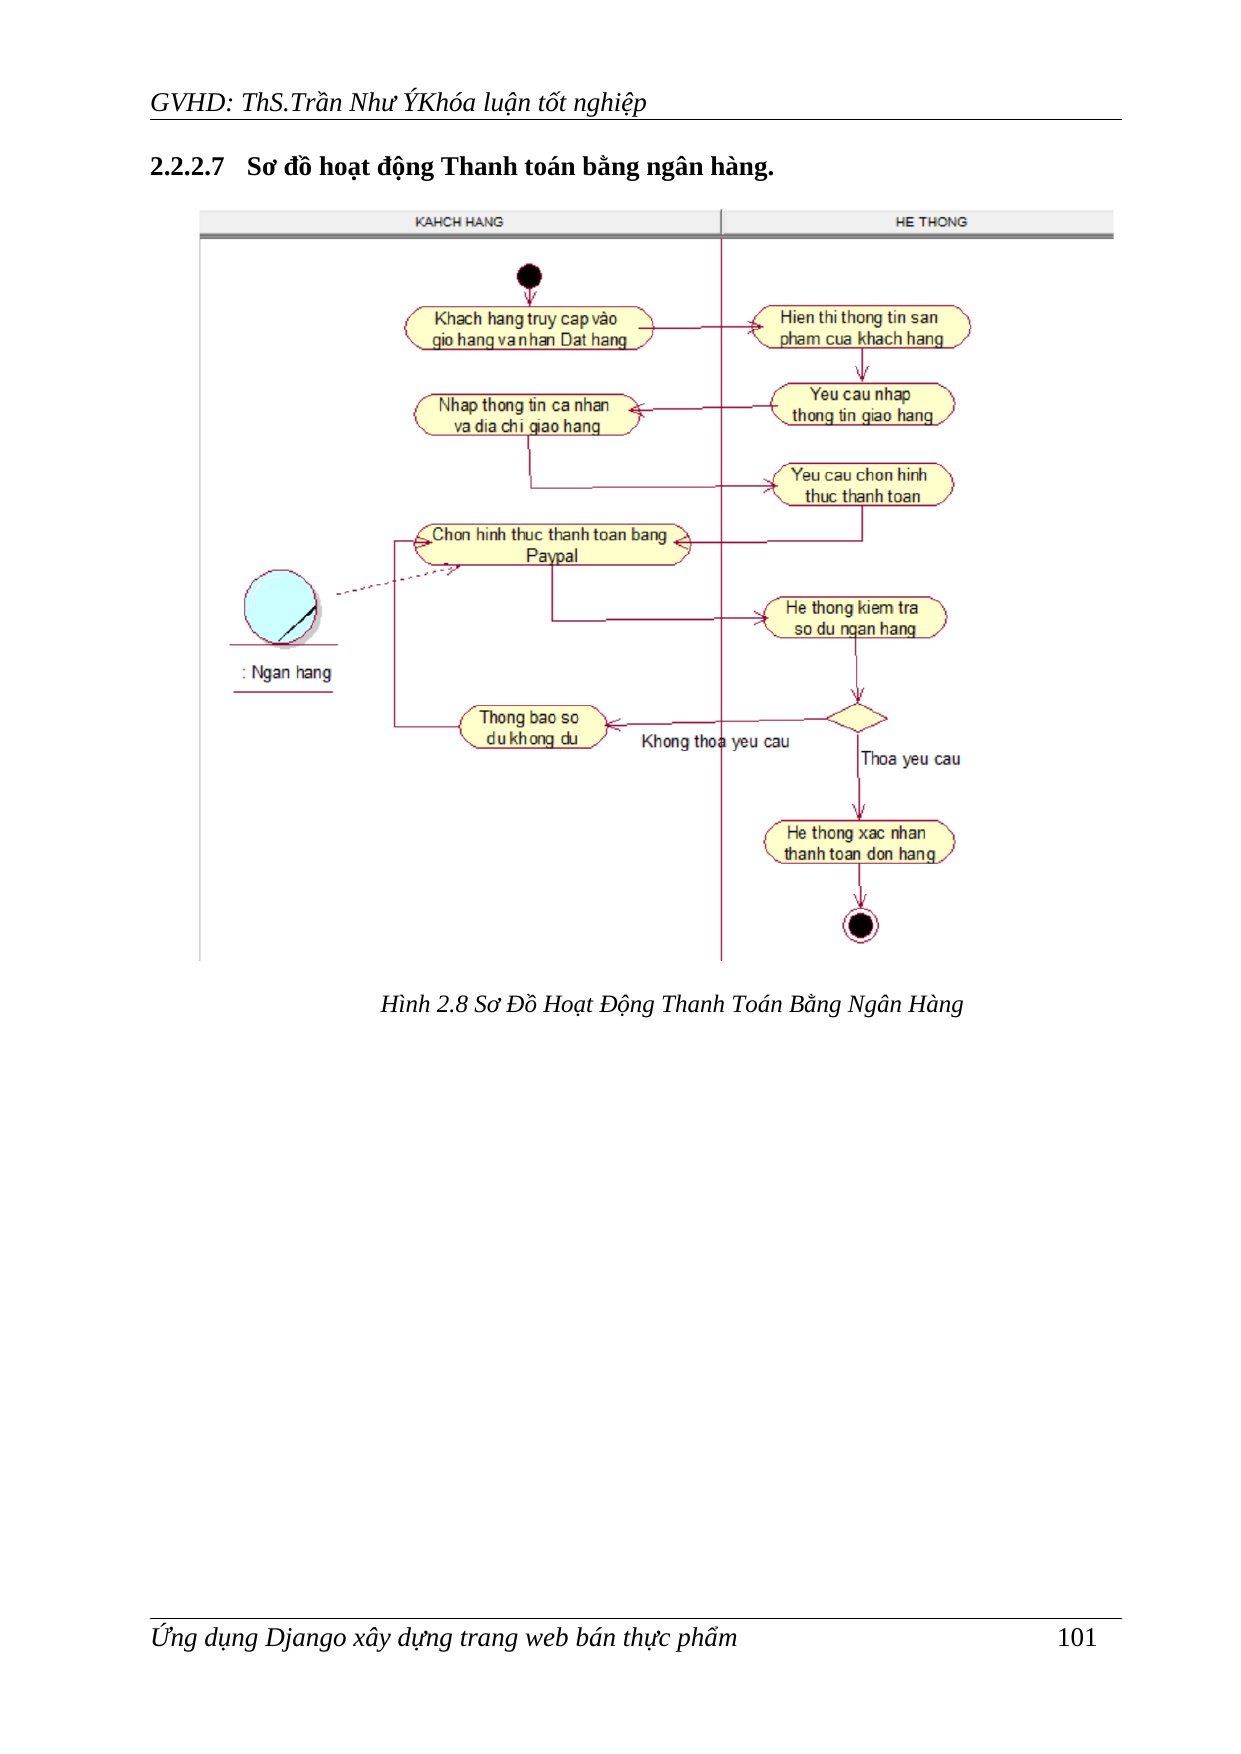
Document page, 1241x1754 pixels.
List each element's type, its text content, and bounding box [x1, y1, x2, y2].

picture [199, 209, 1114, 961]
text Hình 2.8 Sơ Đồ Hoạt Động Thanh Toán Bằng Ngân Hàng [150, 989, 1122, 1018]
subtitle Sơ đồ hoạt động Thanh toán bằng ngân hàng. [150, 150, 1122, 181]
